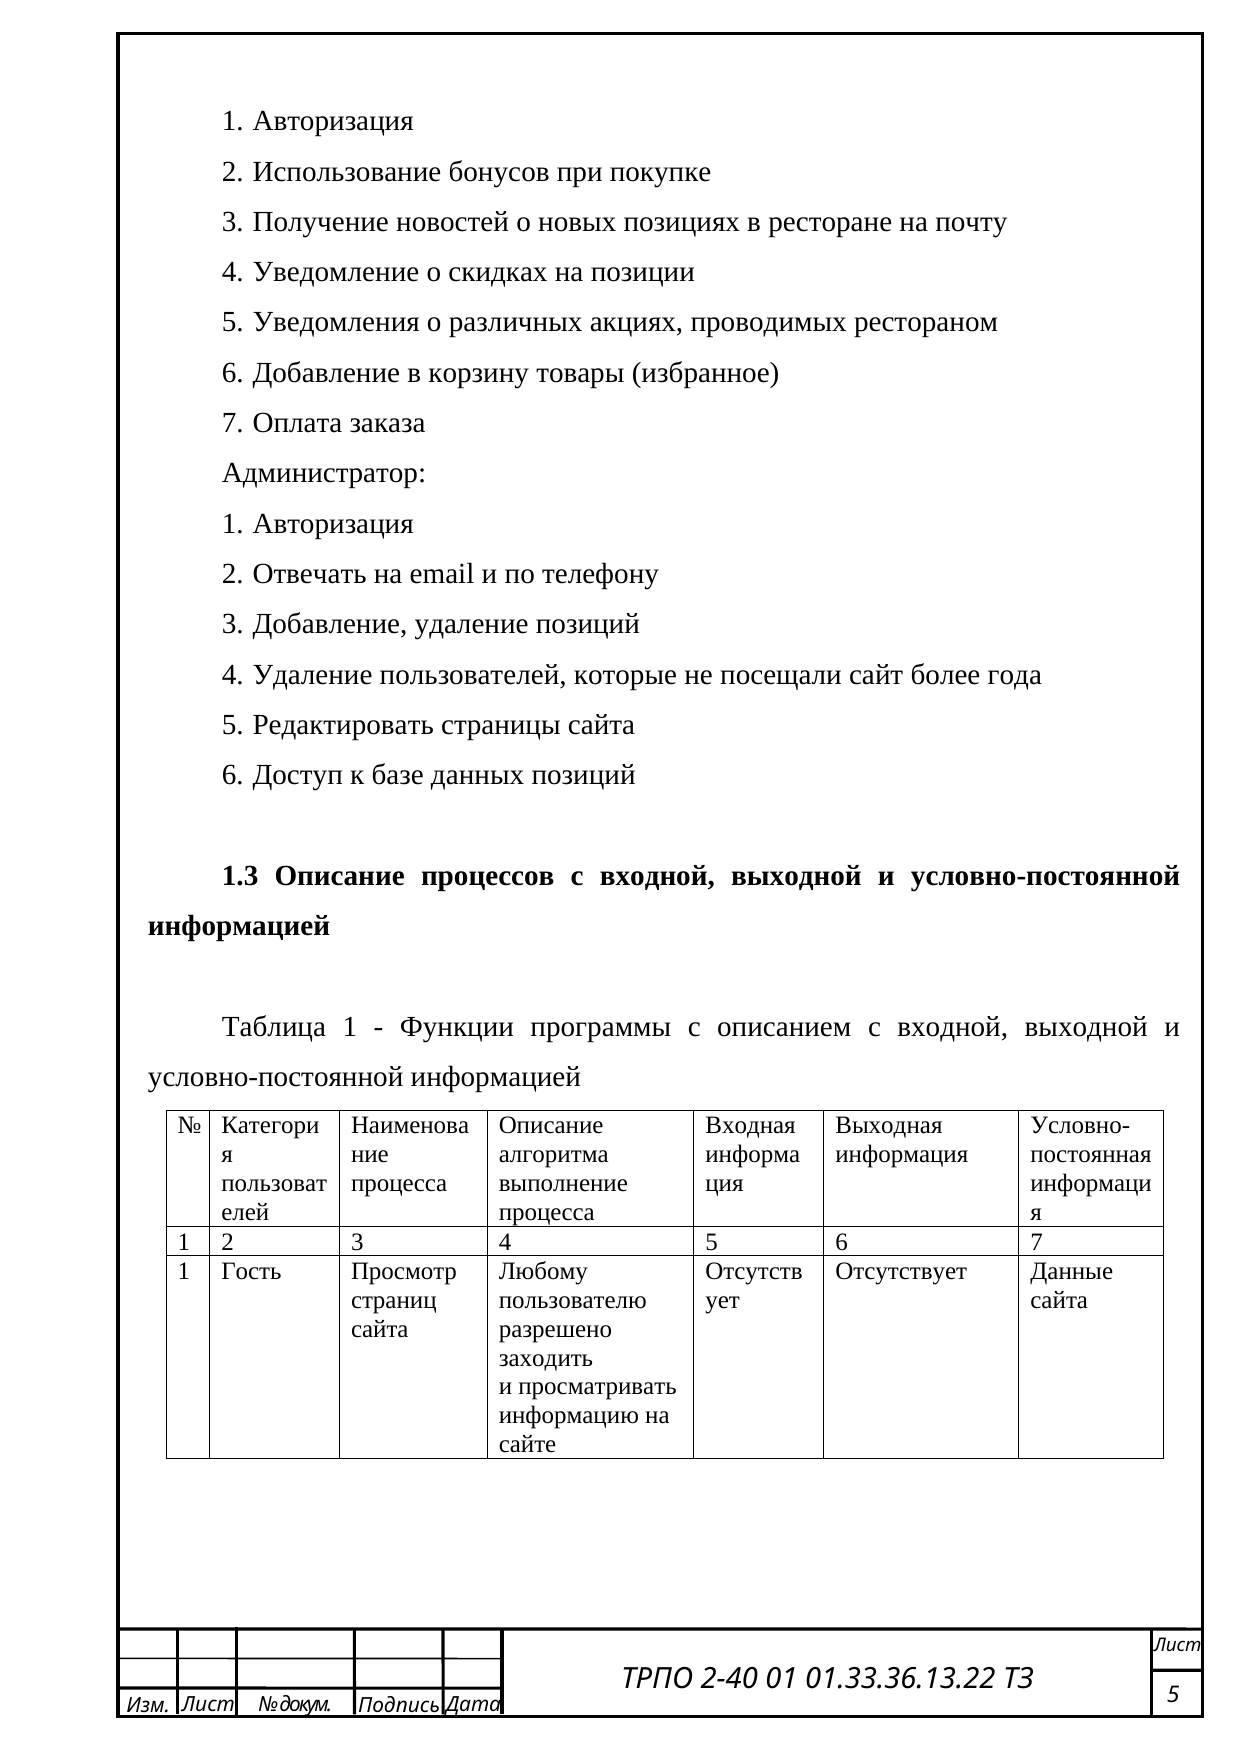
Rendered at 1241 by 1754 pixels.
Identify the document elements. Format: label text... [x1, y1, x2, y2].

text 6. Доступ к базе данных позиций [148, 757, 1181, 791]
table_cell 1 [167, 1227, 209, 1255]
table_header Выходная информация [824, 1111, 1018, 1226]
table_cell 5 [694, 1227, 823, 1255]
table_header Наименование процесса [340, 1111, 487, 1226]
table_cell 2 [210, 1227, 339, 1255]
text Таблица 1 - Функции программы с описанием с входной, выходной и условно-постоянной информацией [148, 1009, 1181, 1093]
text 4. Уведомление о скидках на позиции [148, 254, 1181, 288]
table_cell Любому пользователю разрешено заходить и просматривать информацию на сайте [488, 1256, 693, 1458]
table_cell 6 [824, 1227, 1018, 1255]
table_header Описание алгоритма выполнение процесса [488, 1111, 693, 1226]
text 1. Авторизация [148, 506, 1181, 539]
text 5. Редактировать страницы сайта [148, 707, 1181, 741]
table_cell 1 [167, 1256, 209, 1458]
table_cell Просмотр страниц сайта [340, 1256, 487, 1458]
table_cell 3 [340, 1227, 487, 1255]
text 1.3 Описание процессов с входной, выходной и условно-постоянной информацией [148, 858, 1181, 942]
text 5. Уведомления о различных акциях, проводимых рестораном [148, 304, 1181, 338]
text 1. Авторизация [148, 103, 1181, 137]
table_cell Гость [210, 1256, 339, 1458]
text 4. Удаление пользователей, которые не посещали сайт более года [148, 657, 1181, 690]
text 2. Отвечать на email и по телефону [148, 556, 1181, 590]
text Администратор: [148, 456, 1181, 489]
table_header Входная информация [694, 1111, 823, 1226]
table_cell Отсутствует [694, 1256, 823, 1458]
text 3. Получение новостей о новых позициях в ресторане на почту [148, 204, 1181, 237]
table_cell Данные сайта [1019, 1256, 1163, 1458]
table_cell 7 [1019, 1227, 1163, 1255]
table_header № [167, 1111, 209, 1226]
text 6. Добавление в корзину товары (избранное) [148, 355, 1181, 388]
table_header Условно- постоянная информация [1019, 1111, 1163, 1226]
text 3. Добавление, удаление позиций [148, 606, 1181, 640]
text 7. Оплата заказа [148, 405, 1181, 439]
text 2. Использование бонусов при покупке [148, 154, 1181, 187]
table_header Категория пользователей [210, 1111, 339, 1226]
table_cell Отсутствует [824, 1256, 1018, 1458]
table_cell 4 [488, 1227, 693, 1255]
